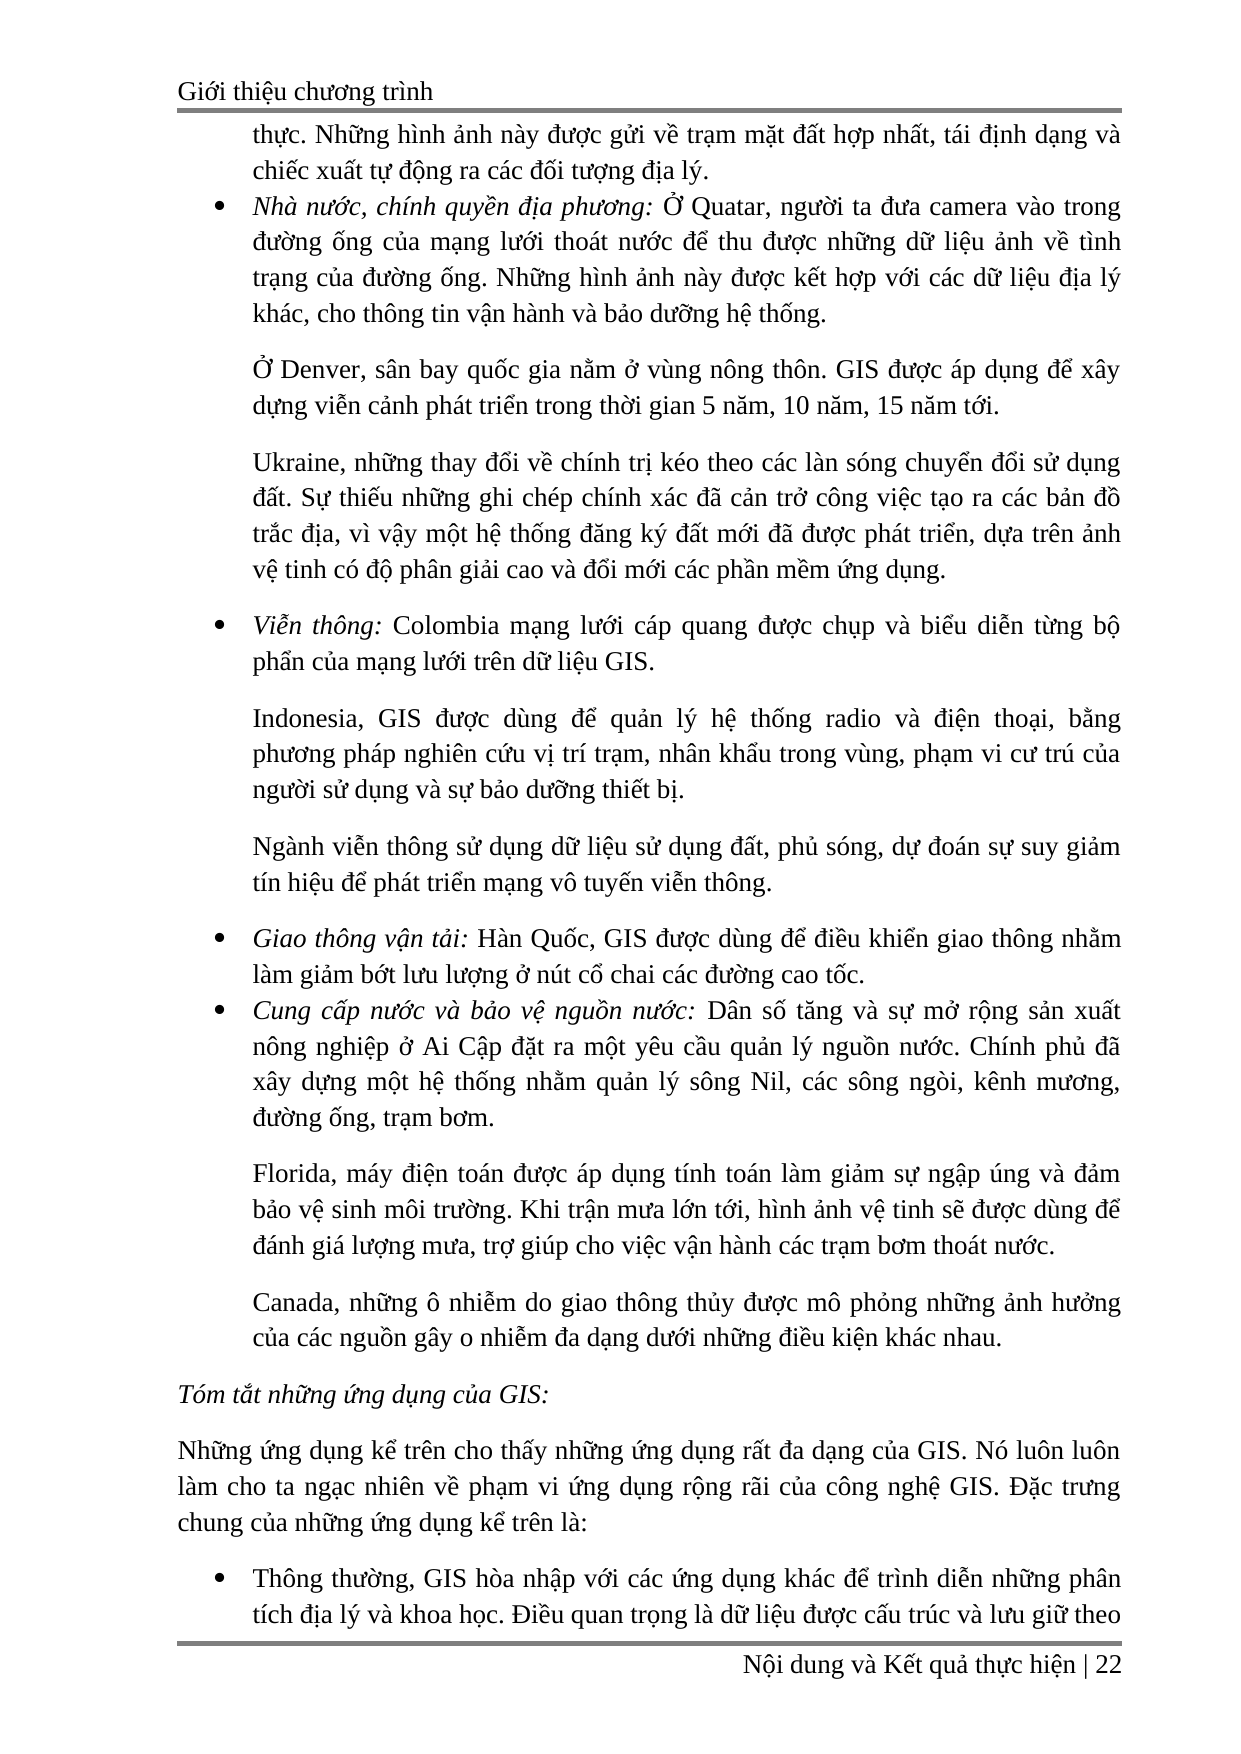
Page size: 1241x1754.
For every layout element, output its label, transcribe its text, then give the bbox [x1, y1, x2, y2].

text Florida, máy điện toán được áp dụng tính toán làm giảm sự ngập úng và đảm bảo vệ sinh môi trường. Khi trận mưa lớn tới, hình ảnh vệ tinh sẽ được dùng để đánh giá lượng mưa, trợ giúp cho việc vận hành các trạm bơm thoát nước. [252, 1158, 1122, 1260]
text Canada, những ô nhiễm do giao thông thủy được mô phỏng những ảnh hưởng của các nguồn gây o nhiễm đa dạng dưới những điều kiện khác nhau. [252, 1286, 1122, 1352]
text Ở Denver, sân bay quốc gia nằm ở vùng nông thôn. GIS được áp dụng để xây dựng viễn cảnh phát triển trong thời gian 5 năm, 10 năm, 15 năm tới. [252, 353, 1122, 420]
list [215, 1562, 1122, 1629]
list Cung cấp nước và bảo vệ nguồn nước: Dân số tăng và sự mở rộng sản xuất nông nghiệp ở Ai Cập đặt ra một yêu cầu quản lý nguồn nước. Chính phủ đã xây dựng một hệ thống nhằm quản lý sông Nil, các sông ngòi, kênh mương, đường ống, trạm bơm. [215, 994, 1122, 1132]
list Giao thông vận tải: Hàn Quốc, GIS được dùng để điều khiển giao thông nhằm làm giảm bớt lưu lượng ở nút cổ chai các đường cao tốc. [215, 922, 1122, 989]
list Nhà nước, chính quyền địa phương: Ở Quatar, người ta đưa camera vào trong đường ống của mạng lưới thoát nước để thu được những dữ liệu ảnh về tình trạng của đường ống. Những hình ảnh này được kết hợp với các dữ liệu địa lý khác, cho thông tin vận hành và bảo dưỡng hệ thống. [215, 189, 1122, 328]
text Ngành viễn thông sử dụng dữ liệu sử dụng đất, phủ sóng, dự đoán sự suy giảm tín hiệu để phát triển mạng vô tuyến viễn thông. [252, 830, 1122, 897]
text Những ứng dụng kể trên cho thấy những ứng dụng rất đa dạng của GIS. Nó luôn luôn làm cho ta ngạc nhiên về phạm vi ứng dụng rộng rãi của công nghệ GIS. Đặc trưng chung của những ứng dụng kể trên là: [177, 1434, 1122, 1537]
text Tóm tắt những ứng dụng của GIS: [177, 1378, 1122, 1409]
text Indonesia, GIS được dùng để quản lý hệ thống radio và điện thoại, bằng phương pháp nghiên cứu vị trí trạm, nhân khẩu trong vùng, phạm vi cư trú của người sử dụng và sự bảo dưỡng thiết bị. [252, 702, 1122, 804]
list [215, 118, 1122, 185]
list Viễn thông: Colombia mạng lưới cáp quang được chụp và biểu diễn từng bộ phẩn của mạng lưới trên dữ liệu GIS. [215, 609, 1122, 676]
text Ukraine, những thay đổi về chính trị kéo theo các làn sóng chuyển đổi sử dụng đất. Sự thiếu những ghi chép chính xác đã cản trở công việc tạo ra các bản đồ trắc địa, vì vậy một hệ thống đăng ký đất mới đã được phát triển, dựa trên ảnh vệ tinh có độ phân giải cao và đổi mới các phần mềm ứng dụng. [252, 446, 1122, 584]
